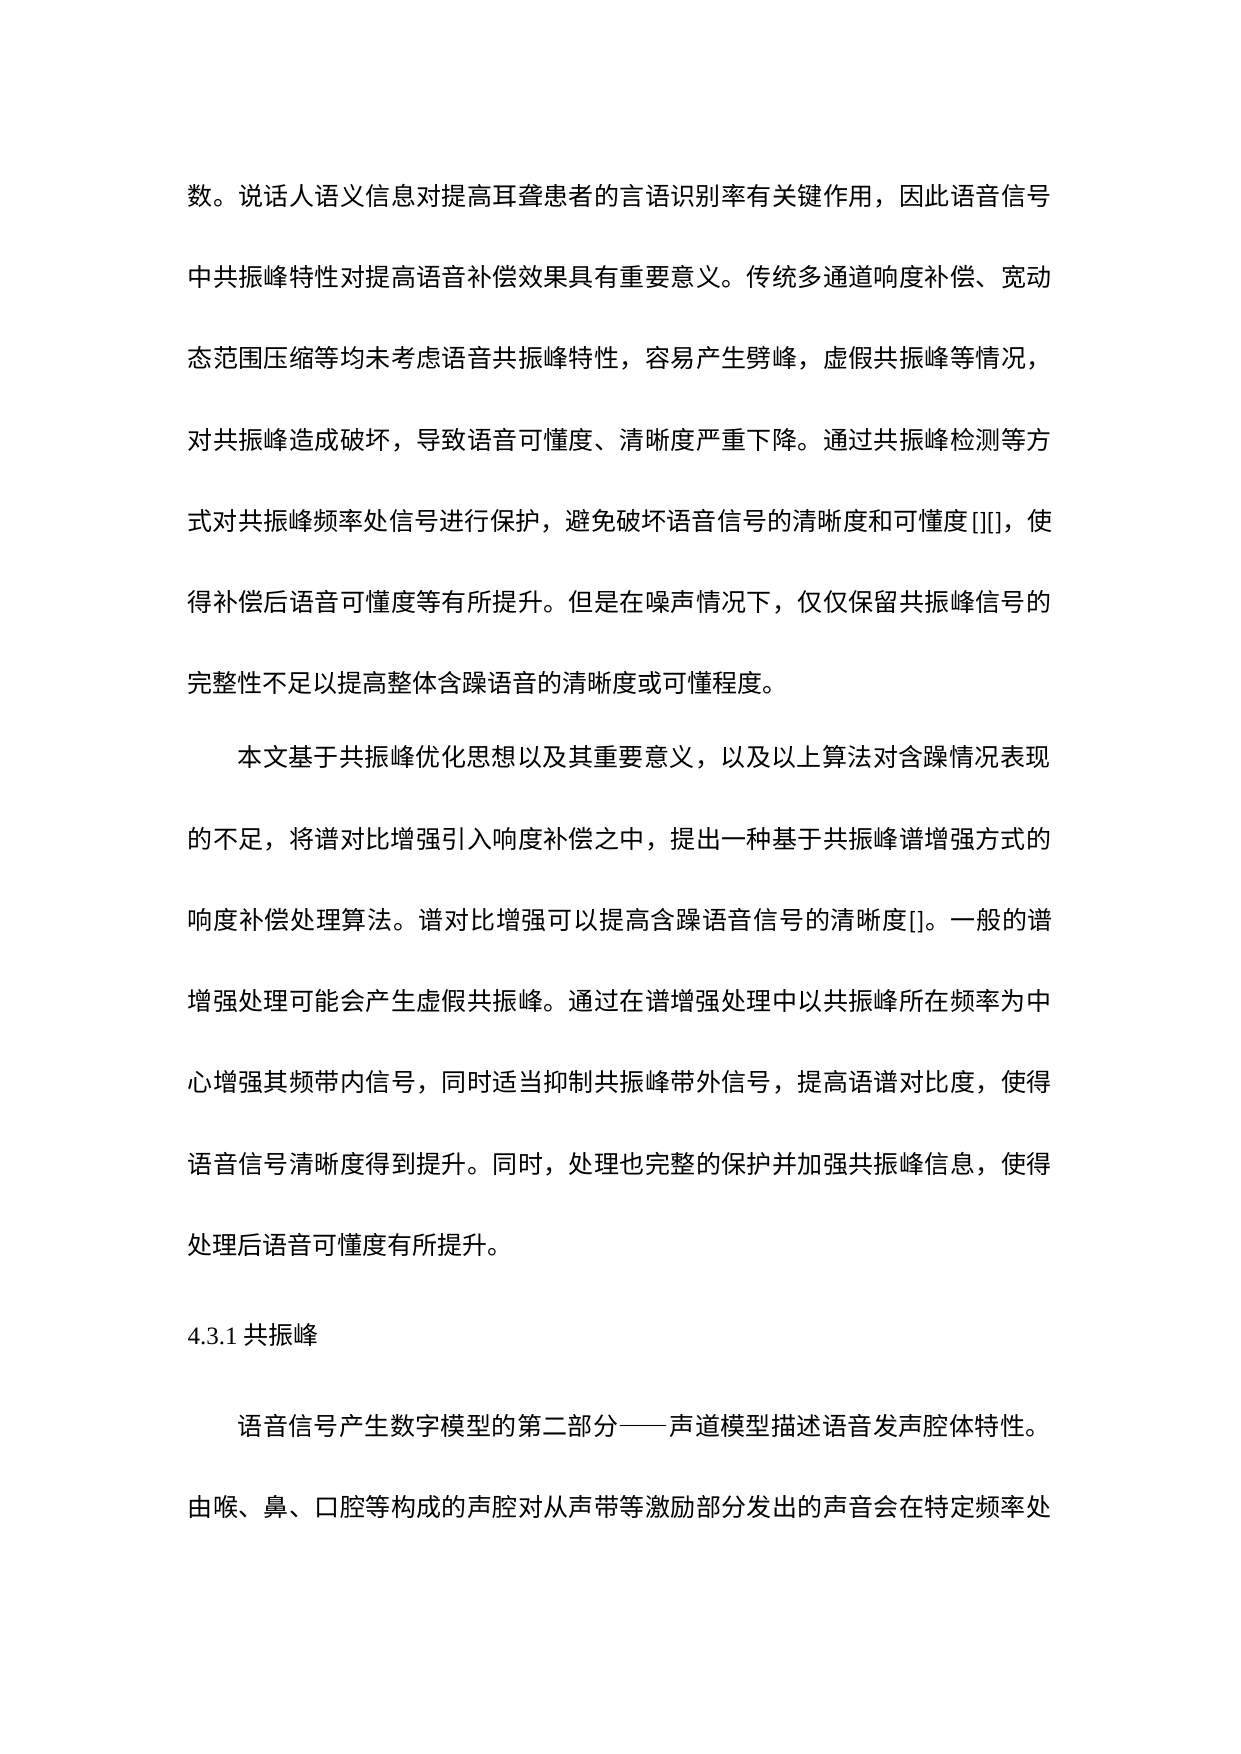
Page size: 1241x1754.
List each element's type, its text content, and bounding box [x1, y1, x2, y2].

list 共振峰 [187, 1301, 1053, 1366]
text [187, 1392, 1053, 1538]
text 本文基于共振峰优化思想以及其重要意义，以及以上算法对含躁情况表现的不足，将谱对比增强引入响度补偿之中，提出一种基于共振峰谱增强方式的响度补偿处理算法。谱对比增强可以提高含躁语音信号的清晰度[]。一般的谱增强处理可能会产生虚假共振峰。通过在谱增强处理中以共振峰所在频率为中心增强其频带内信号，同时适当抑制共振峰带外信号，提高语谱对比度，使得语音信号清晰度得到提升。同时，处理也完整的保护并加强共振峰信息，使得处理后语音可懂度有所提升。 [187, 723, 1053, 1276]
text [187, 162, 1053, 714]
